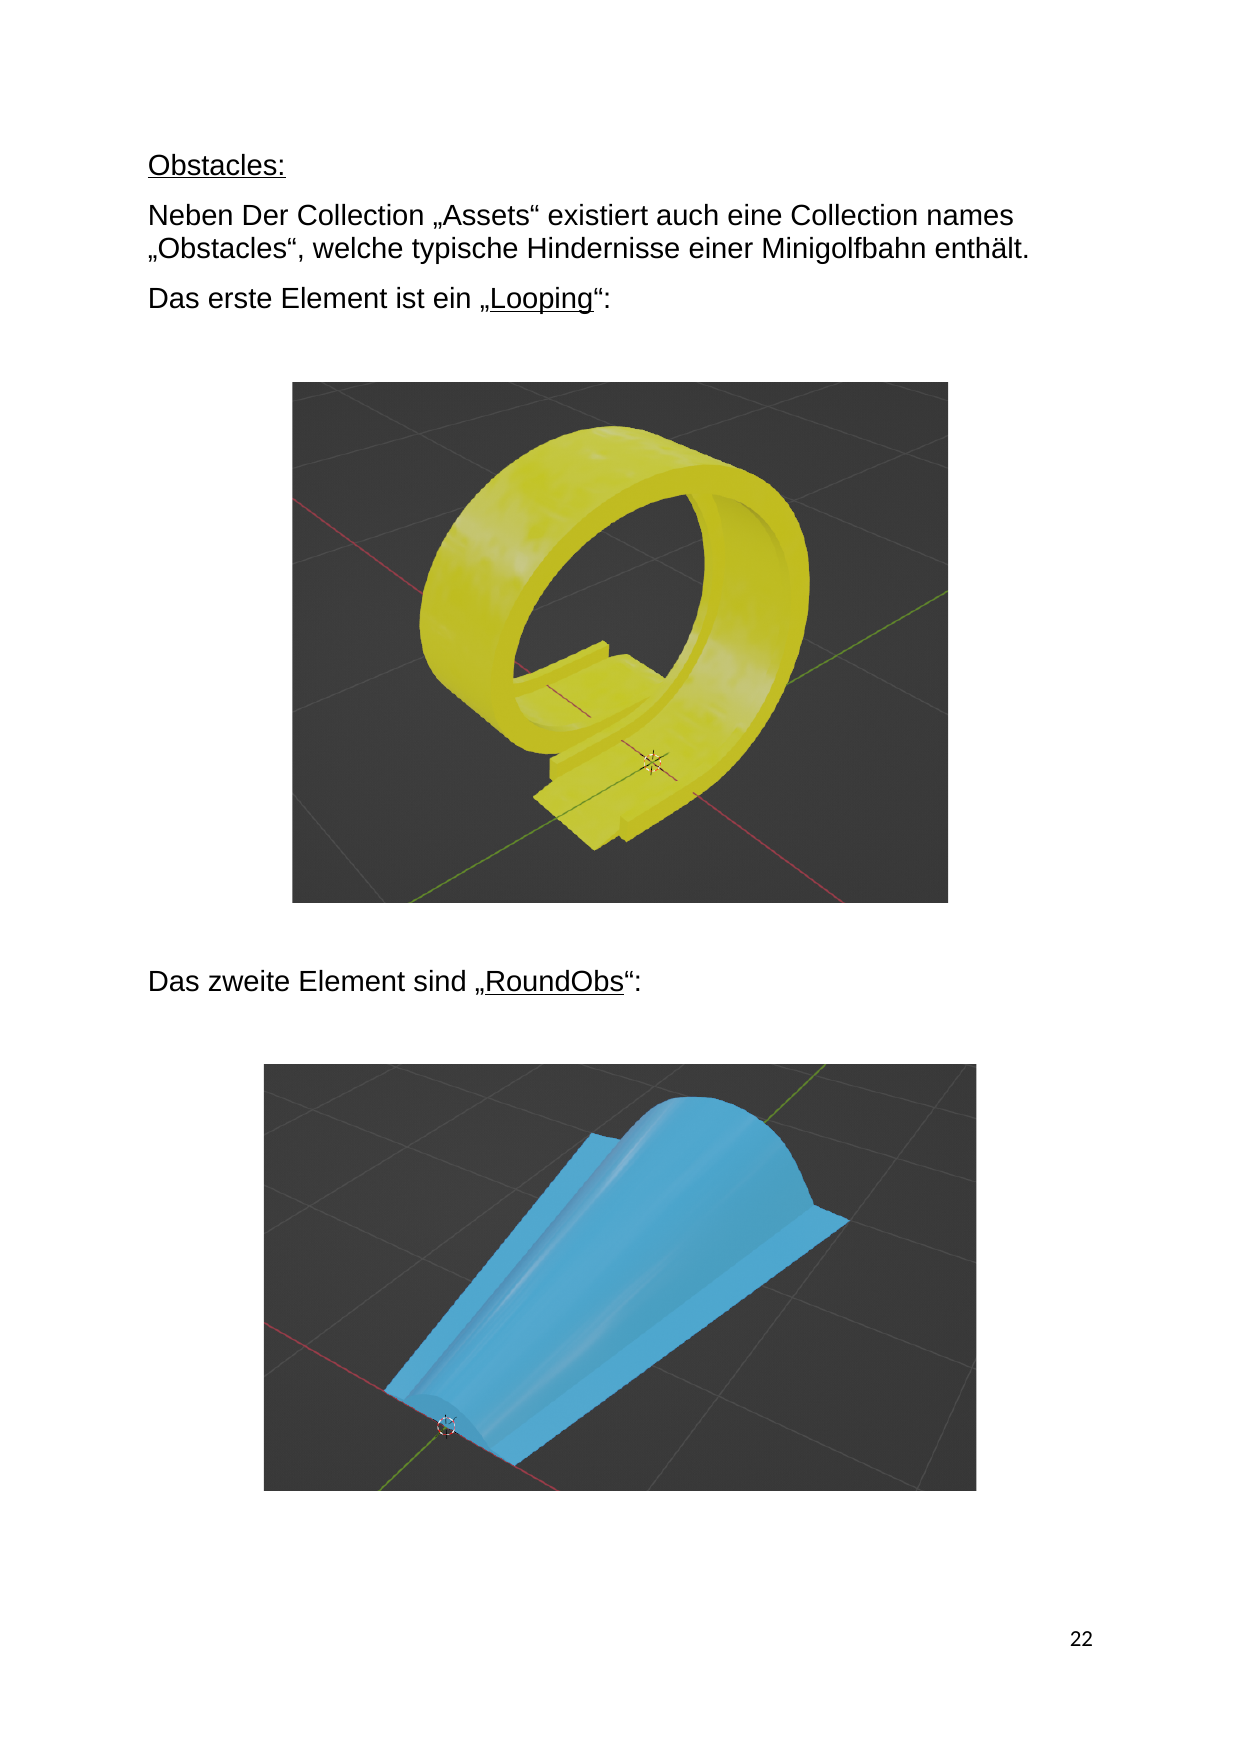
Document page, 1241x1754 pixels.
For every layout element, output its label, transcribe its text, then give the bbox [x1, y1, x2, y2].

picture [292, 382, 949, 903]
text Das zweite Element sind „RoundObs“: [148, 964, 1093, 998]
text Obstacles: [148, 148, 1093, 181]
text Das erste Element ist ein „Looping“: [148, 282, 1093, 315]
picture [263, 1064, 977, 1491]
text Neben Der Collection „Assets“ existiert auch eine Collection names „Obstacles“, welche typische Hindernisse einer Minigolfbahn enthält. [148, 198, 1093, 265]
